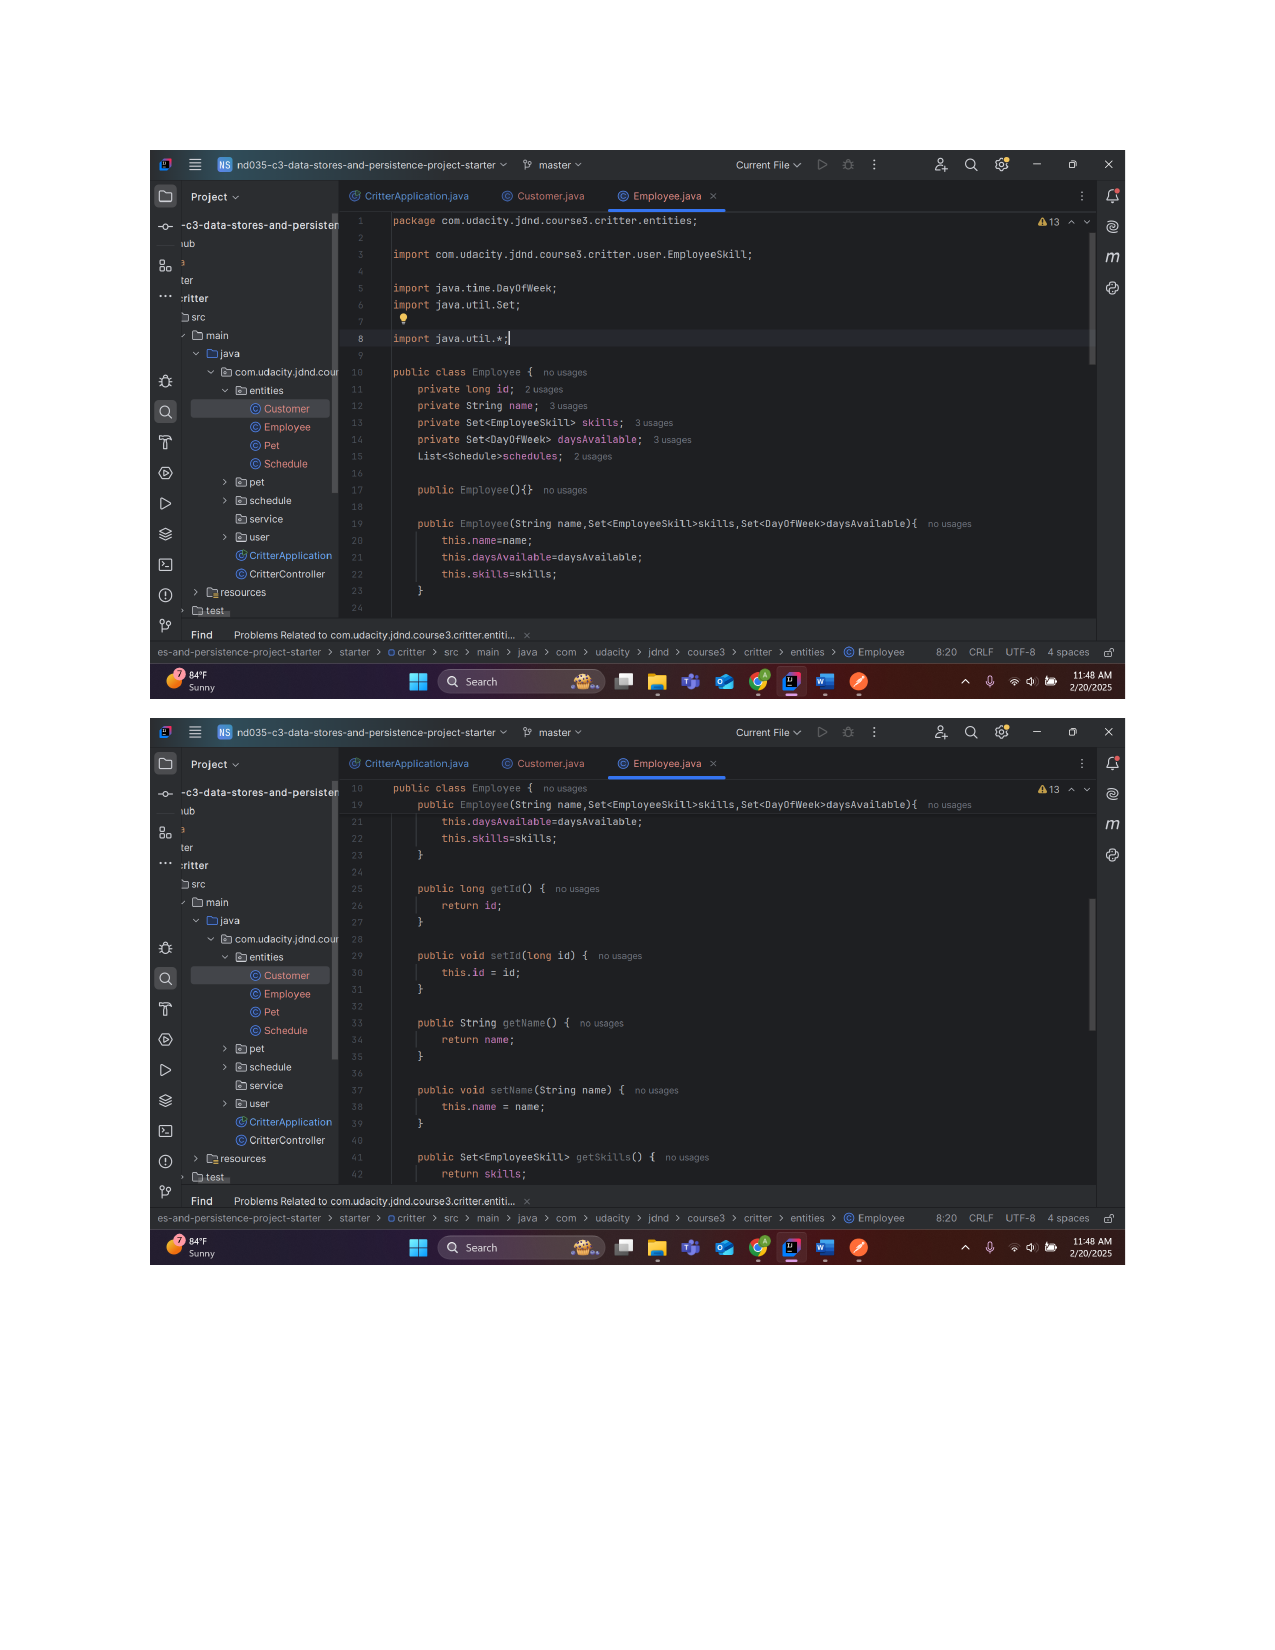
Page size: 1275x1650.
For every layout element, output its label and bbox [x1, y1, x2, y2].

picture [150, 718, 1125, 1265]
picture [150, 150, 1125, 699]
